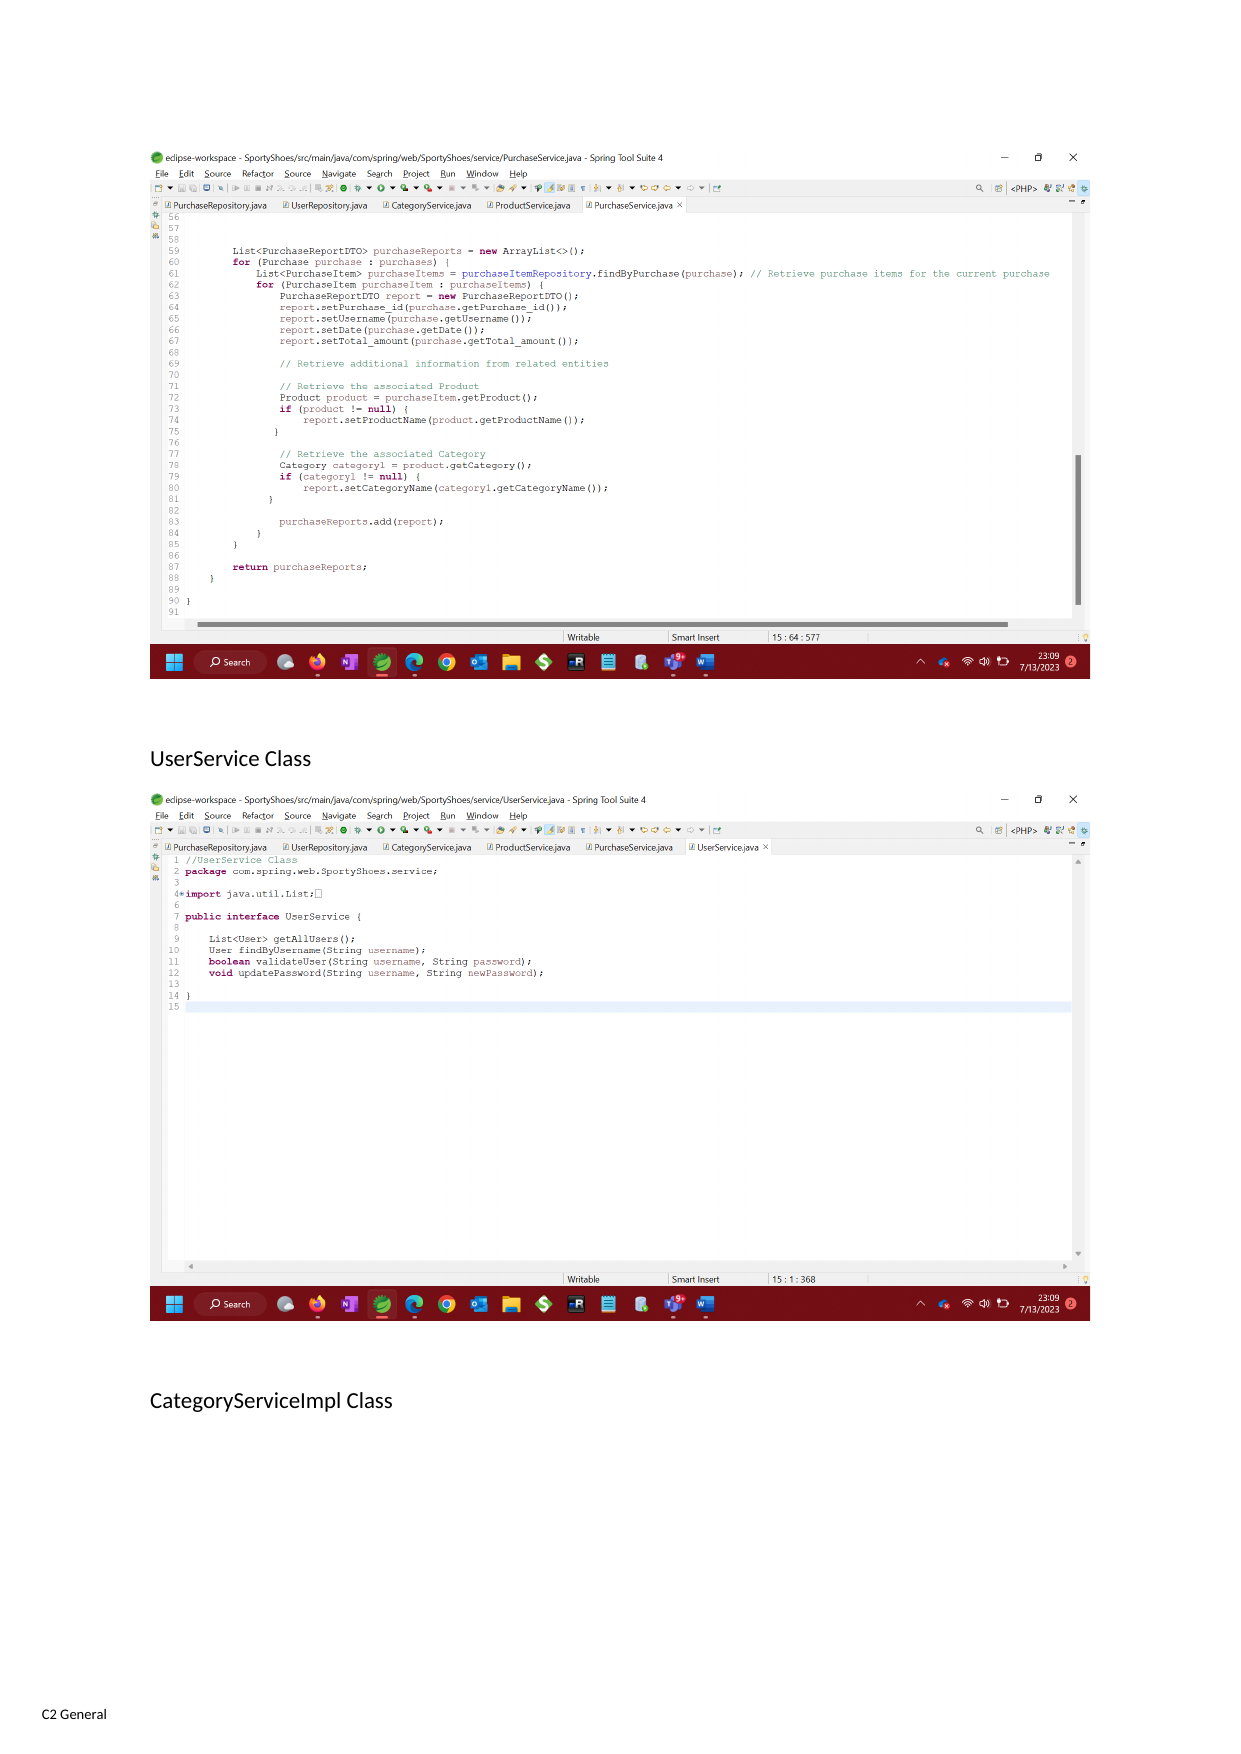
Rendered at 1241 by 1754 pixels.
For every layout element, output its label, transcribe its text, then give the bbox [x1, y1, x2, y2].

picture [150, 150, 1091, 679]
text CategoryServiceImpl Class [150, 1386, 1090, 1414]
picture [150, 791, 1091, 1321]
text UserService Class [150, 744, 1090, 773]
